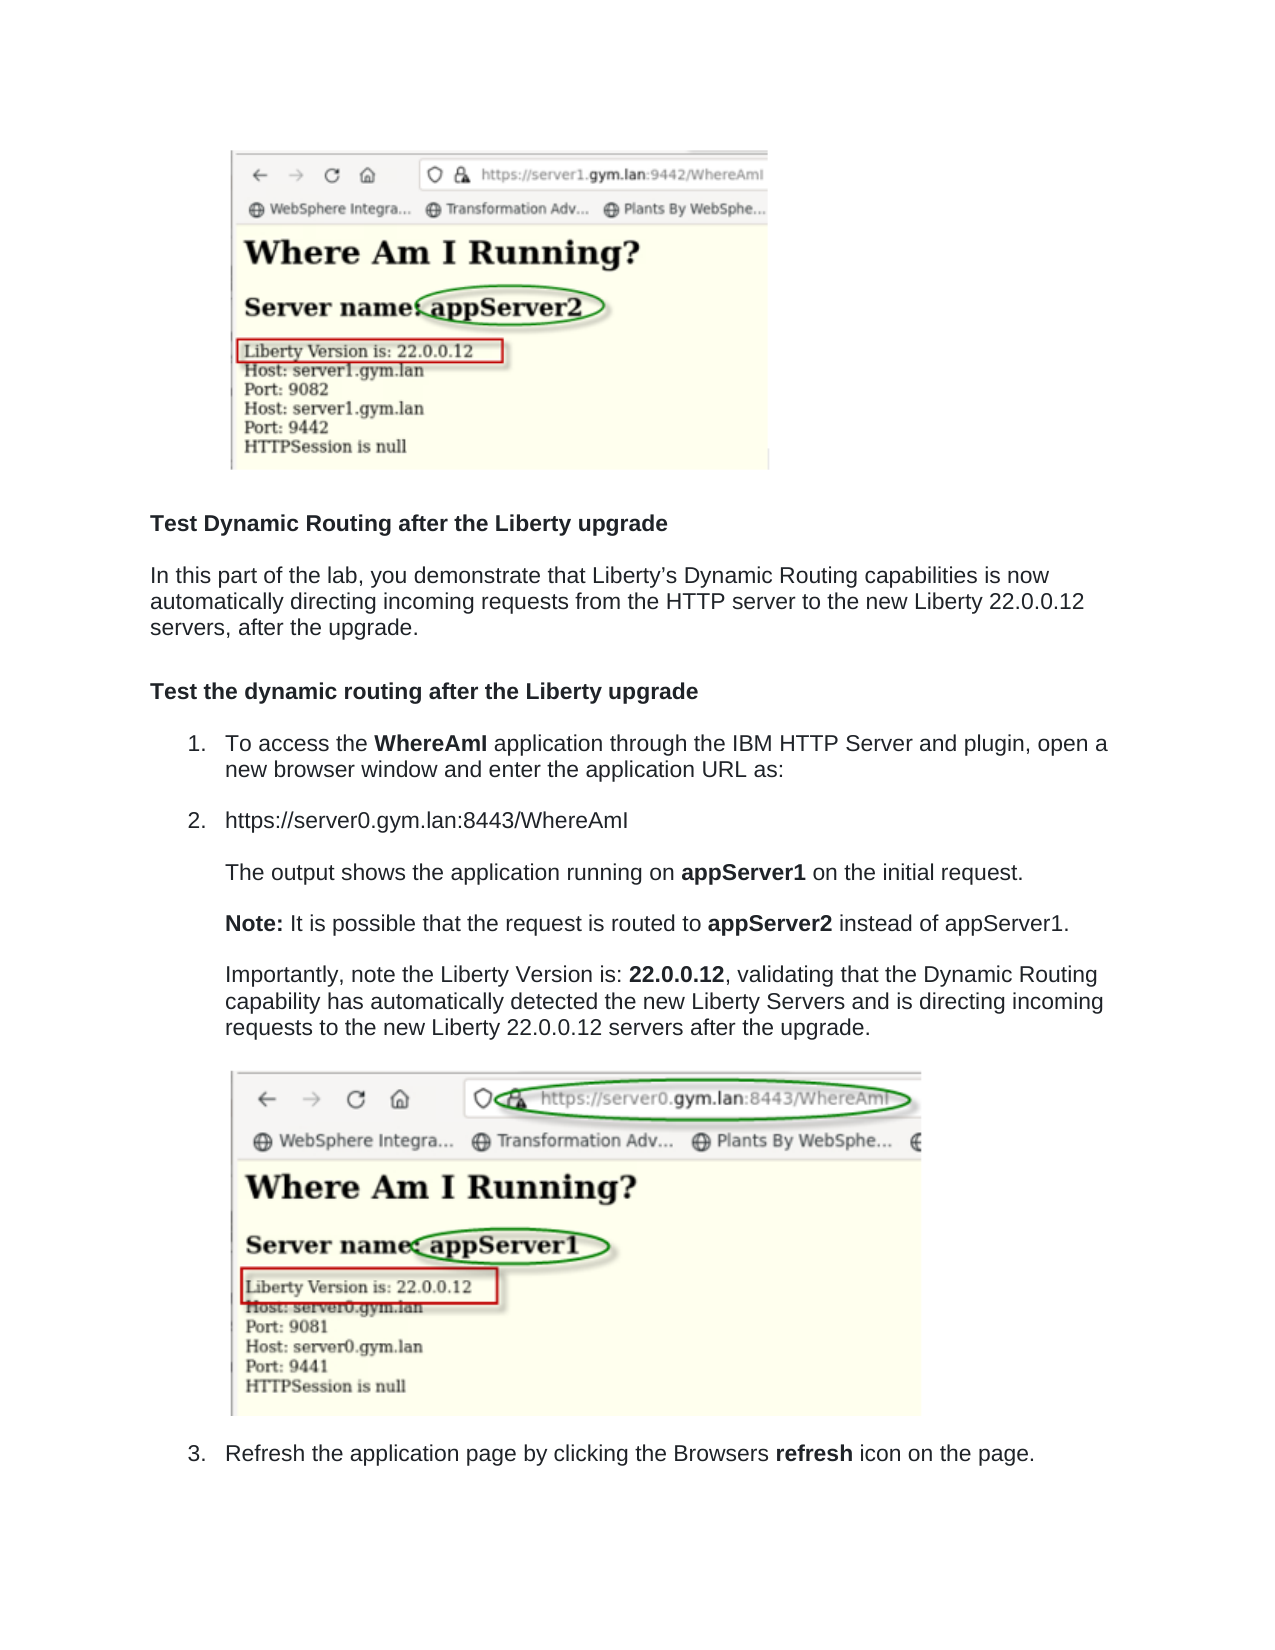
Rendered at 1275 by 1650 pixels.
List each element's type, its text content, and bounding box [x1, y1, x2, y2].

list To access the WhereAmI application through the IBM HTTP Server and plugin, open a new browser window and enter the application URL as: [187, 729, 1125, 782]
list https://server0.gym.lan:8443/WhereAmI [187, 807, 1125, 834]
text In this part of the lab, you demonstrate that Liberty’s Dynamic Routing capabilities is now automatically directing incoming requests from the HTTP server to the new Liberty 22.0.0.12 servers, after the upgrade. [150, 562, 1125, 641]
text Test Dynamic Routing after the Liberty upgrade [150, 510, 1125, 537]
text Importantly, note the Liberty Version is: 22.0.0.12, validating that the Dynamic Routing capability has automatically detected the new Liberty Servers and is directing incoming requests to the new Liberty 22.0.0.12 servers after the upgrade. [225, 961, 1125, 1040]
list Refresh the application page by clicking the Browsers refresh icon on the page. [187, 1440, 1125, 1467]
text Test the dynamic routing after the Liberty upgrade [150, 678, 1125, 704]
text The output shows the application running on appServer1 on the initial request. [225, 859, 1125, 885]
text Note: It is possible that the request is routed to appServer2 instead of appServer1. [225, 910, 1125, 936]
picture [225, 1065, 926, 1416]
picture [225, 150, 774, 473]
